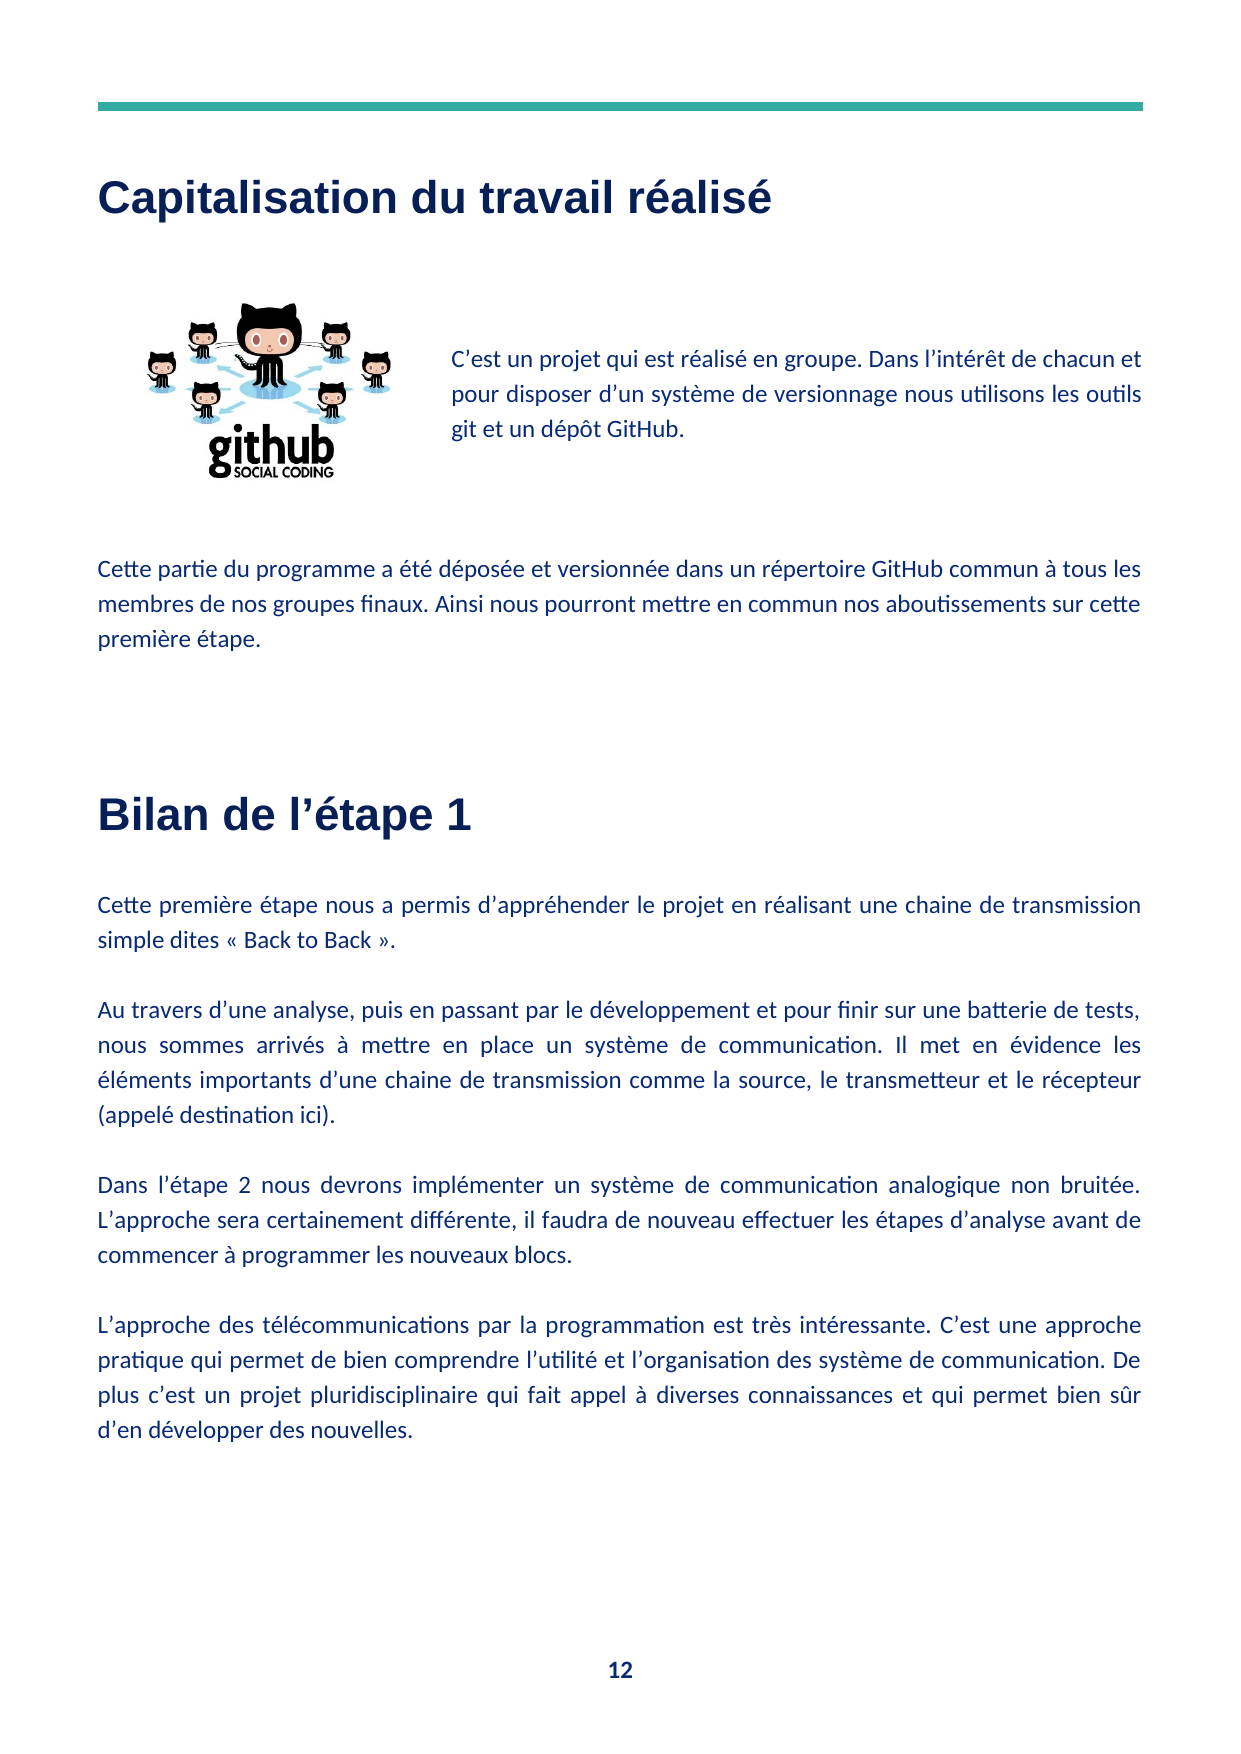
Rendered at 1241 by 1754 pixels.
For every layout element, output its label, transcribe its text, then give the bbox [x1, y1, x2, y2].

text L’approche des télécommunications par la programmation est très intéressante. C’est une approche pratique qui permet de bien comprendre l’utilité et l’organisation des système de communication. De plus c’est un projet pluridisciplinaire qui fait appel à diverses connaissances et qui permet bien sûr d’en développer des nouvelles. [97, 1309, 1143, 1445]
text Cette première étape nous a permis d’appréhender le projet en réalisant une chaine de transmission simple dites « Back to Back ». [97, 889, 1143, 955]
text C’est un projet qui est réalisé en groupe. Dans l’intérêt de chacun et pour disposer d’un système de versionnage nous utilisons les outils git et un dépôt GitHub. [433, 343, 1143, 443]
picture [97, 263, 433, 482]
text Au travers d’une analyse, puis en passant par le développement et pour finir sur une batterie de tests, nous sommes arrivés à mettre en place un système de communication. Il met en évidence les éléments importants d’une chaine de transmission comme la source, le transmetteur et le récepteur (appelé destination ici). [97, 994, 1143, 1130]
subtitle Bilan de l’étape 1 [97, 788, 1143, 841]
text Cette partie du programme a été déposée et versionnée dans un répertoire GitHub commun à tous les membres de nos groupes finaux. Ainsi nous pourront mettre en commun nos aboutissements sur cette première étape. [97, 553, 1143, 653]
text Dans l’étape 2 nous devrons implémenter un système de communication analogique non bruitée. L’approche sera certainement différente, il faudra de nouveau effectuer les étapes d’analyse avant de commencer à programmer les nouveaux blocs. [97, 1169, 1143, 1270]
subtitle Capitalisation du travail réalisé [97, 171, 1143, 224]
